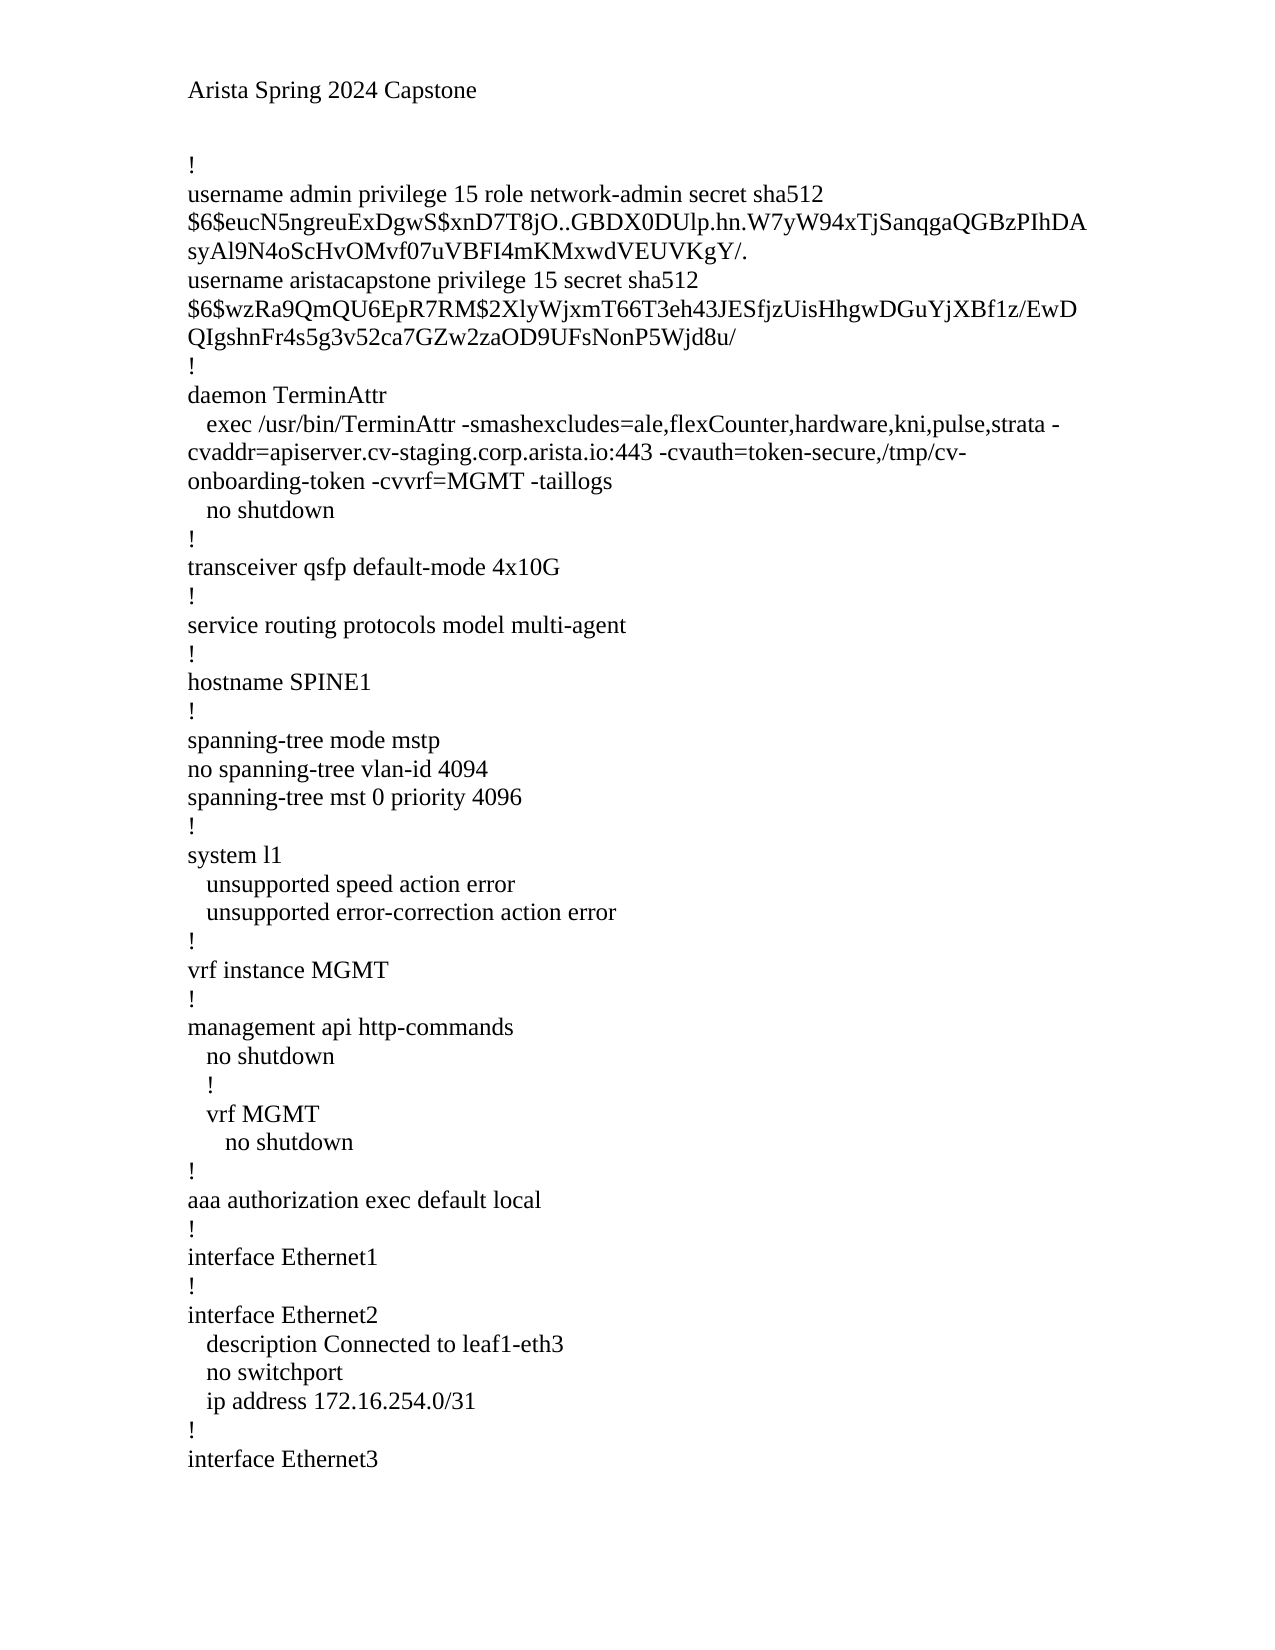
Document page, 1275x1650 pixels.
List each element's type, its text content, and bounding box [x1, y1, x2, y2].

text ! [187, 1214, 1087, 1242]
text ! [187, 1070, 1087, 1099]
text management api http-commands [187, 1012, 1087, 1041]
text ! [187, 639, 1087, 667]
text username aristacapstone privilege 15 secret sha512 $6$wzRa9QmQU6EpR7RM$2XlyWjxmT66T3eh43JESfjzUisHhgwDGuYjXBf1z/EwDQIgshnFr4s5g3v52ca7GZw2zaOD9UFsNonP5Wjd8u/ [187, 265, 1087, 351]
text ! [187, 351, 1087, 380]
text ip address 172.16.254.0/31 [187, 1386, 1087, 1415]
text spanning-tree mode mstp [187, 725, 1087, 754]
text ! [187, 984, 1087, 1012]
text interface Ethernet2 [187, 1300, 1087, 1329]
text exec /usr/bin/TerminAttr -smashexcludes=ale,flexCounter,hardware,kni,pulse,strata -cvaddr=apiserver.cv-staging.corp.arista.io:443 -cvauth=token-secure,/tmp/cv-onboarding-token -cvvrf=MGMT -taillogs [187, 409, 1087, 495]
text no spanning-tree vlan-id 4094 [187, 754, 1087, 782]
text service routing protocols model multi-agent [187, 610, 1087, 639]
text daemon TerminAttr [187, 380, 1087, 409]
text description Connected to leaf1-eth3 [187, 1329, 1087, 1357]
text ! [187, 581, 1087, 610]
text vrf MGMT [187, 1099, 1087, 1127]
text ! [187, 1271, 1087, 1300]
text unsupported speed action error [187, 869, 1087, 897]
text system l1 [187, 840, 1087, 869]
text vrf instance MGMT [187, 955, 1087, 984]
text ! [187, 524, 1087, 552]
text ! [187, 811, 1087, 840]
text ! [187, 926, 1087, 955]
text hostname SPINE1 [187, 667, 1087, 696]
text no shutdown [187, 1041, 1087, 1070]
text ! [187, 150, 1087, 179]
text ! [187, 1415, 1087, 1444]
text username admin privilege 15 role network-admin secret sha512 $6$eucN5ngreuExDgwS$xnD7T8jO..GBDX0DUlp.hn.W7yW94xTjSanqgaQGBzPIhDAsyAl9N4oScHvOMvf07uVBFI4mKMxwdVEUVKgY/. [187, 179, 1087, 265]
text spanning-tree mst 0 priority 4096 [187, 782, 1087, 811]
text interface Ethernet1 [187, 1242, 1087, 1271]
text aaa authorization exec default local [187, 1185, 1087, 1214]
text no shutdown [187, 495, 1087, 524]
text interface Ethernet3 [187, 1444, 1087, 1472]
text no shutdown [187, 1127, 1087, 1156]
text unsupported error-correction action error [187, 897, 1087, 926]
text ! [187, 696, 1087, 725]
text no switchport [187, 1357, 1087, 1386]
text ! [187, 1156, 1087, 1185]
text transceiver qsfp default-mode 4x10G [187, 552, 1087, 581]
